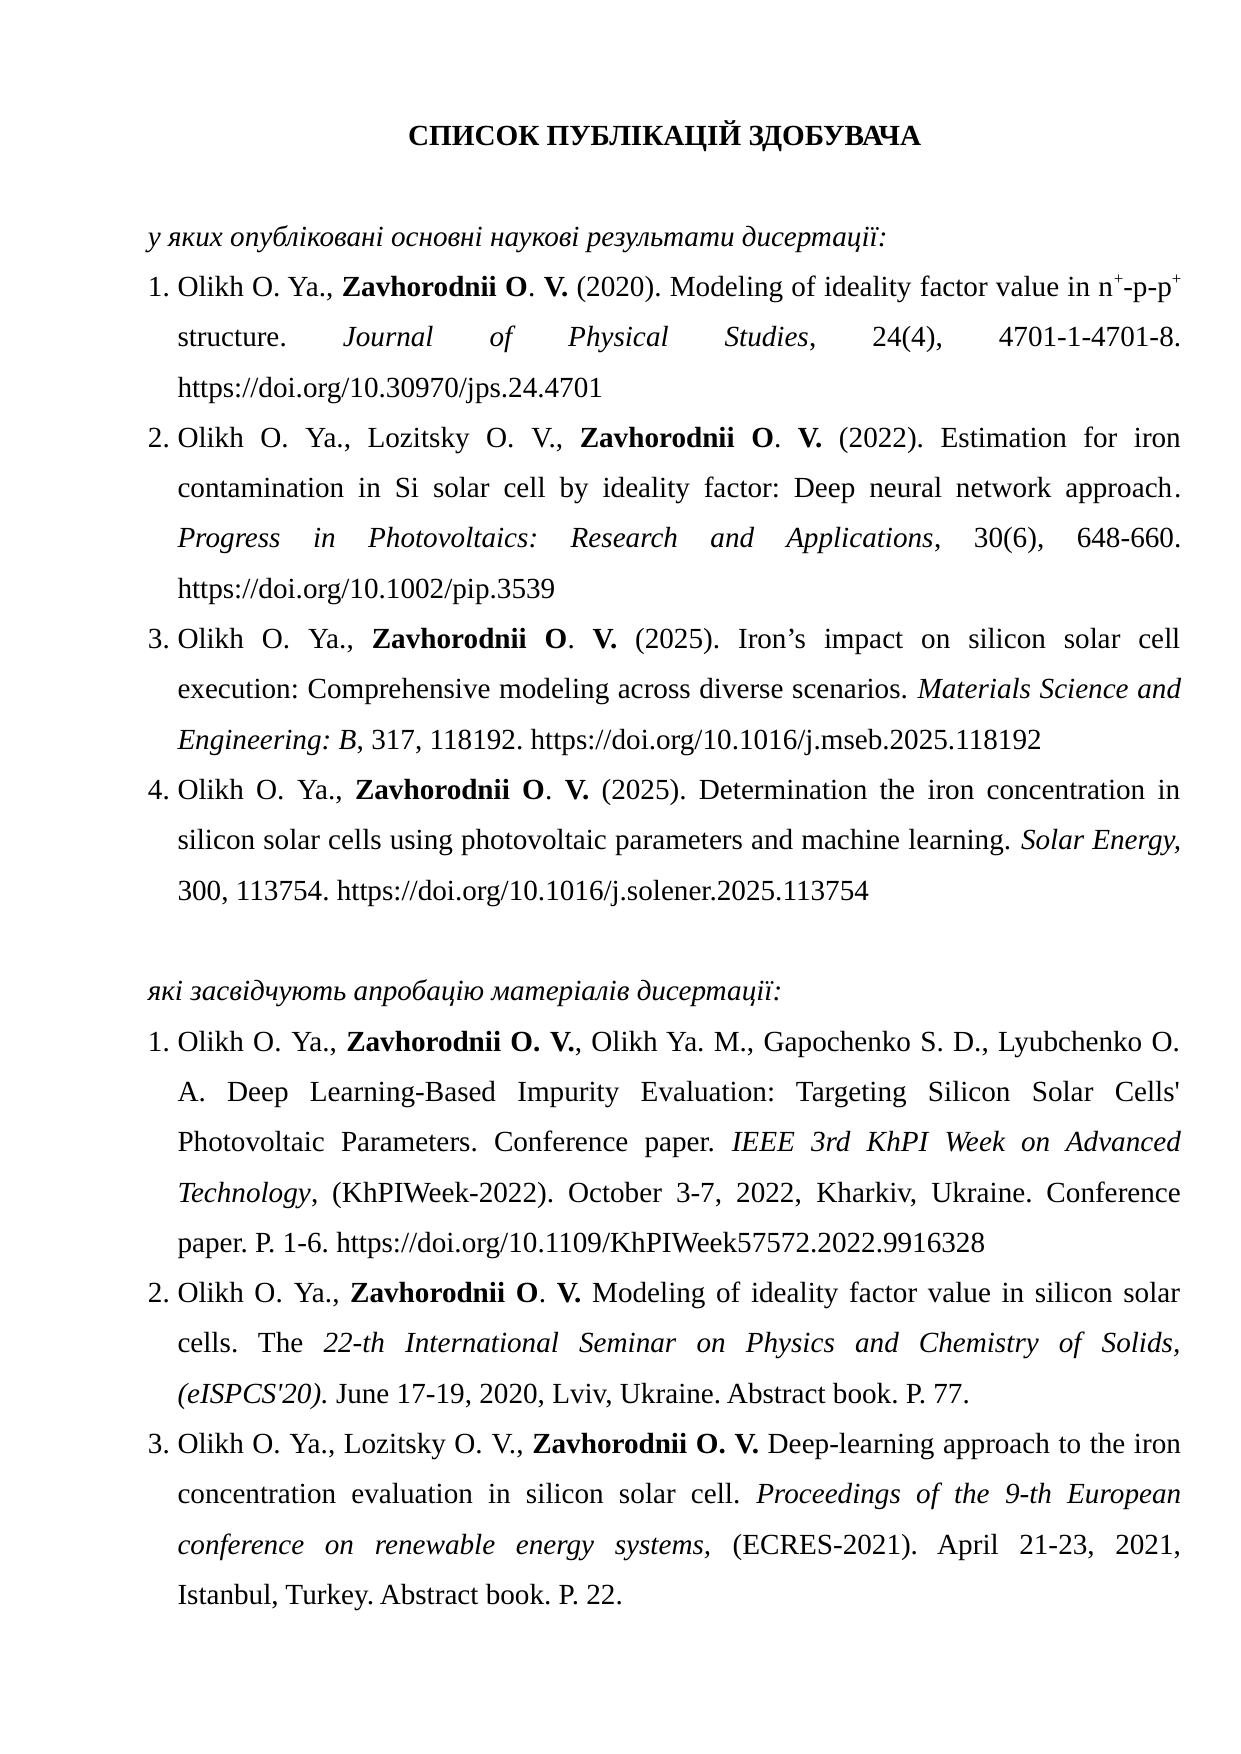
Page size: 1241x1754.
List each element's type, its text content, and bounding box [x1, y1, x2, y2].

list Olikh O. Ya., Zavhorodnii O. V. (2025). Iron’s impact on silicon solar cell execution: Comprehensive modeling across diverse scenarios. Materials Science and Engineering: B, 317, 118192. https://doi.org/10.1016/j.mseb.2025.118192 [148, 621, 1181, 755]
list Olikh O. Ya., Zavhorodnii O. V. (2020). Modeling of ideality factor value in n+-p-p+ structure. Journal of Physical Studies, 24(4), 4701-1-4701-8. https://doi.org/10.30970/jps.24.4701 [148, 269, 1181, 403]
text у яких опубліковані основні наукові результати дисертації: [148, 219, 1181, 252]
list Olikh O. Ya., Zavhorodnii O. V. (2025). Determination the iron concentration in silicon solar cells using photovoltaic parameters and machine learning. Solar Energy, 300, 113754. https://doi.org/10.1016/j.solener.2025.113754 [148, 772, 1181, 906]
list Olikh O. Ya., Lozitsky O. V., Zavhorodnii O. V. (2022). Estimation for iron contamination in Si solar cell by ideality factor: Deep neural network approach. Progress in Photovoltaics: Research and Applications, 30(6), 648-660. https://doi.org/10.1002/pip.3539 [148, 420, 1181, 604]
list Olikh O. Ya., Zavhorodnii O. V. Modeling of ideality factor value in silicon solar cells. The 22-th International Seminar on Physics and Chemistry of Solids, (eISPCS'20). June 17-19, 2020, Lviv, Ukraine. Abstract book. P. 77. [148, 1275, 1181, 1409]
list Olikh O. Ya., Zavhorodnii O. V., Olikh Ya. M., Gapochenko S. D., Lyubchenko O. A. Deep Learning-Based Impurity Evaluation: Targeting Silicon Solar Cells' Photovoltaic Parameters. Conference paper. IEEE 3rd KhPI Week on Advanced Technology, (KhPIWeek-2022). October 3-7, 2022, Kharkiv, Ukraine. Conference paper. P. 1-6. https://doi.org/10.1109/KhPIWeek57572.2022.9916328 [148, 1024, 1181, 1258]
list Olikh O. Ya., Lozitsky O. V., Zavhorodnii O. V. Deep-learning approach to the iron concentration evaluation in silicon solar cell. Proceedings of the 9-th European conference on renewable energy systems, (ECRES-2021). April 21-23, 2021, Istanbul, Turkey. Abstract book. P. 22. [148, 1426, 1181, 1611]
text які засвідчують апробацію матеріалів дисертації: [148, 973, 1181, 1007]
text СПИСОК ПУБЛІКАЦІЙ ЗДОБУВАЧА [148, 118, 1181, 152]
